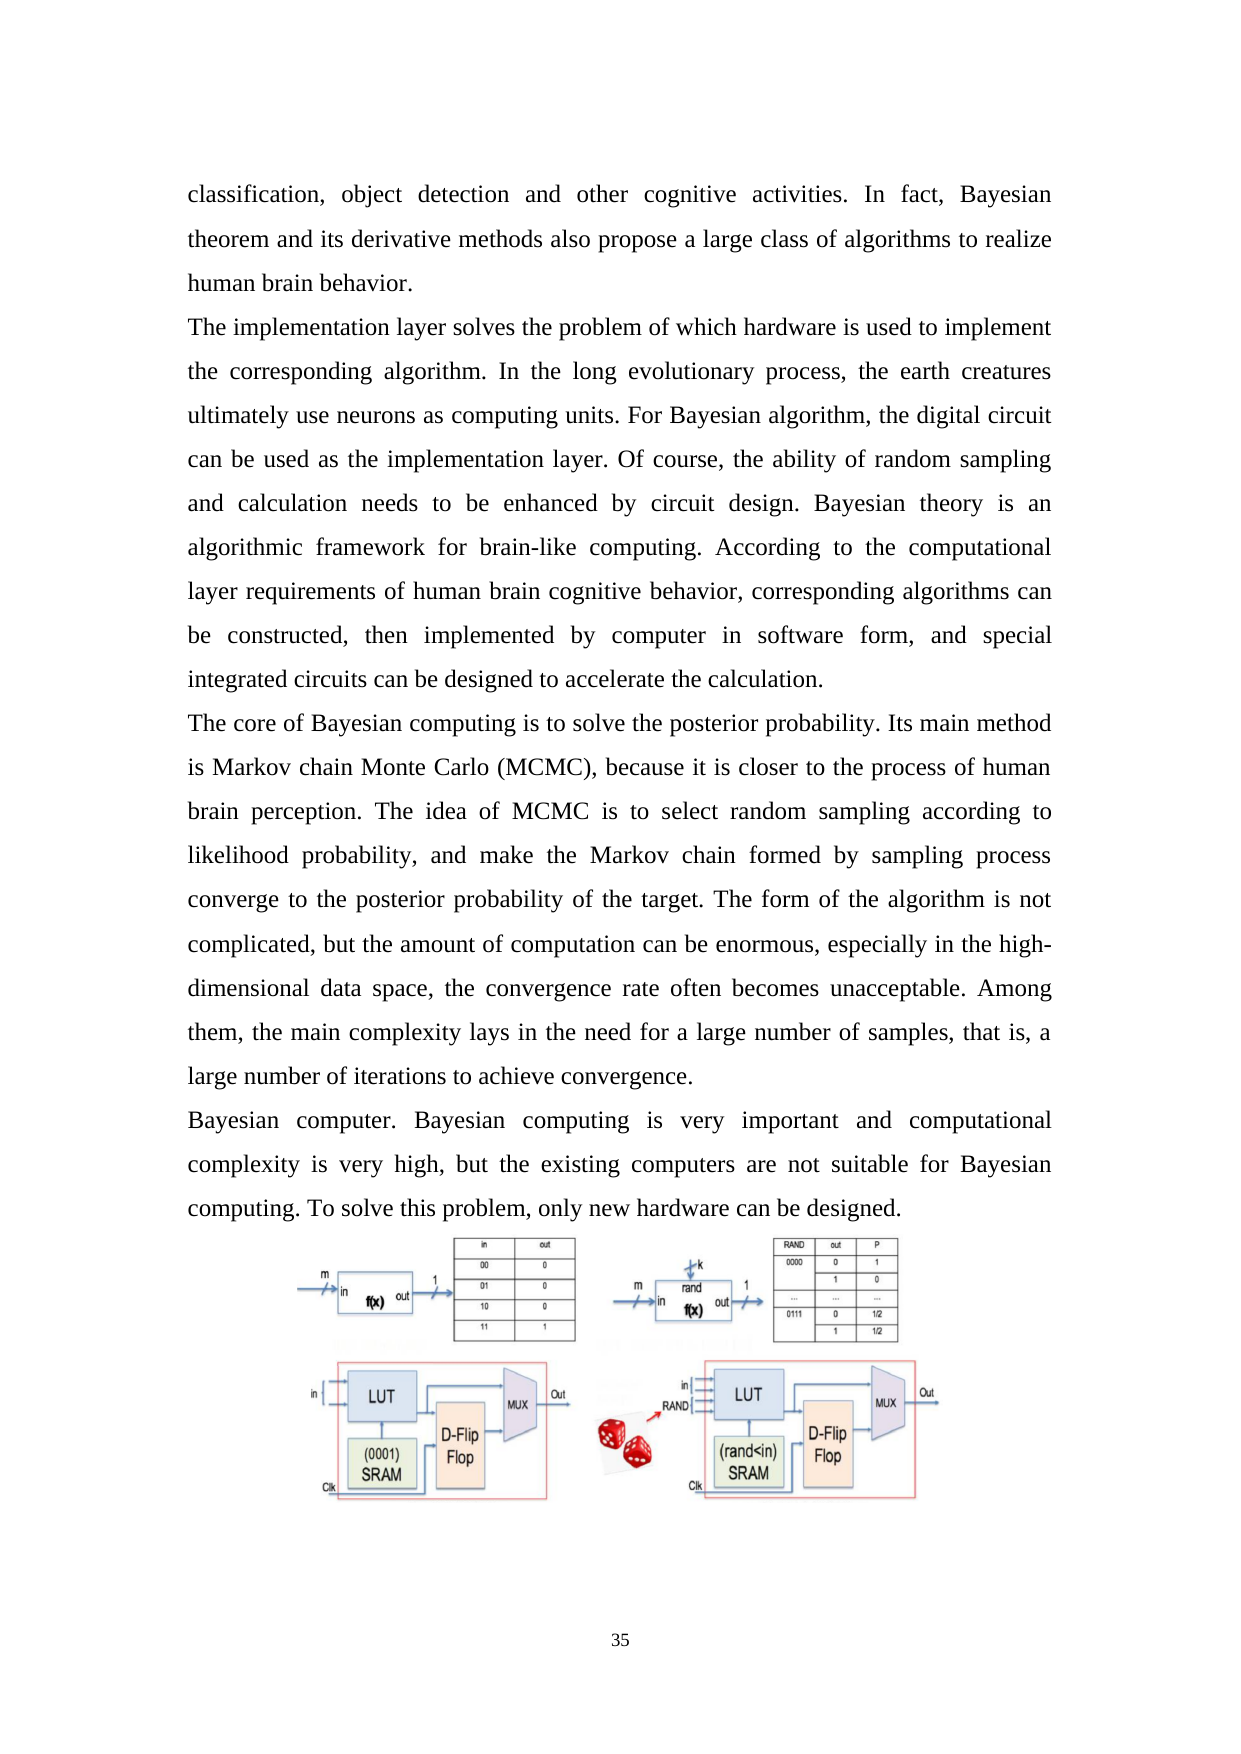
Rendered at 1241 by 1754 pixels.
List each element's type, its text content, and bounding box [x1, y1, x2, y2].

text Bayesian computer. Bayesian computing is very important and computational complexity is very high, but the existing computers are not suitable for Bayesian computing. To solve this problem, only new hardware can be designed. [187, 1097, 1053, 1229]
picture [297, 1229, 944, 1503]
text The core of Bayesian computing is to solve the posterior probability. Its main method is Markov chain Monte Carlo (MCMC), because it is closer to the process of human brain perception. The idea of MCMC is to select random sampling according to likelihood probability, and make the Markov chain formed by sampling process converge to the posterior probability of the target. The form of the algorithm is not complicated, but the amount of computation can be enormous, especially in the high-dimensional data space, the convergence rate often becomes unacceptable. Among them, the main complexity lays in the need for a large number of samples, that is, a large number of iterations to achieve convergence. [187, 701, 1053, 1097]
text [187, 172, 1053, 304]
text The implementation layer solves the problem of which hardware is used to implement the corresponding algorithm. In the long evolutionary process, the earth creatures ultimately use neurons as computing units. For Bayesian algorithm, the digital circuit can be used as the implementation layer. Of course, the ability of random sampling and calculation needs to be enhanced by circuit design. Bayesian theory is an algorithmic framework for brain-like computing. According to the computational layer requirements of human brain cognitive behavior, corresponding algorithms can be constructed, then implemented by computer in software form, and special integrated circuits can be designed to accelerate the calculation. [187, 304, 1053, 701]
